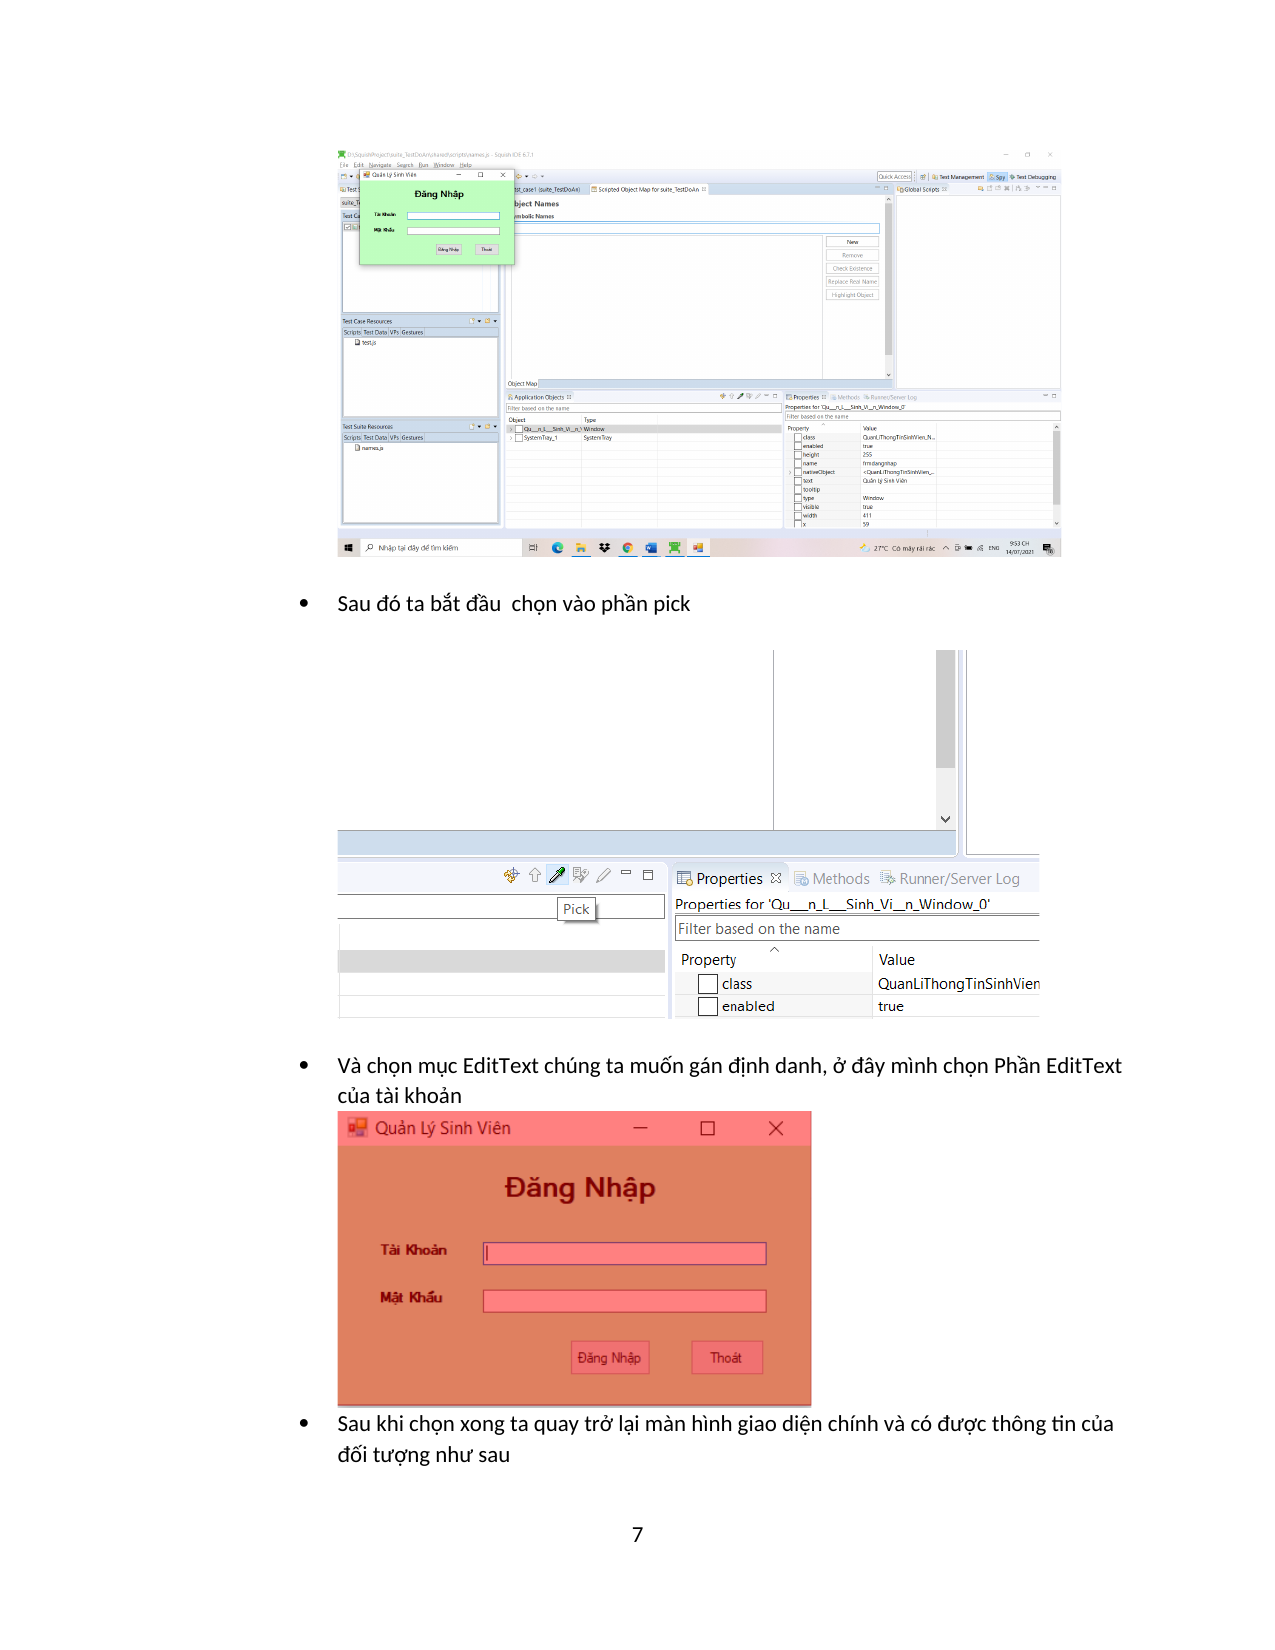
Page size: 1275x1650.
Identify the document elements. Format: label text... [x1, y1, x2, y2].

picture [337, 1111, 812, 1408]
picture [337, 150, 1062, 557]
list Sau đó ta bắt đầu chọn vào phần pick [300, 589, 1125, 617]
list Và chọn mục EditText chúng ta muốn gán định danh, ở đây mình chọn Phần EditText của tài khoản [300, 1051, 1125, 1109]
picture [337, 650, 1040, 1019]
list Sau khi chọn xong ta quay trở lại màn hình giao diện chính và có được thông tin của đối tượng như sau [300, 1409, 1125, 1468]
